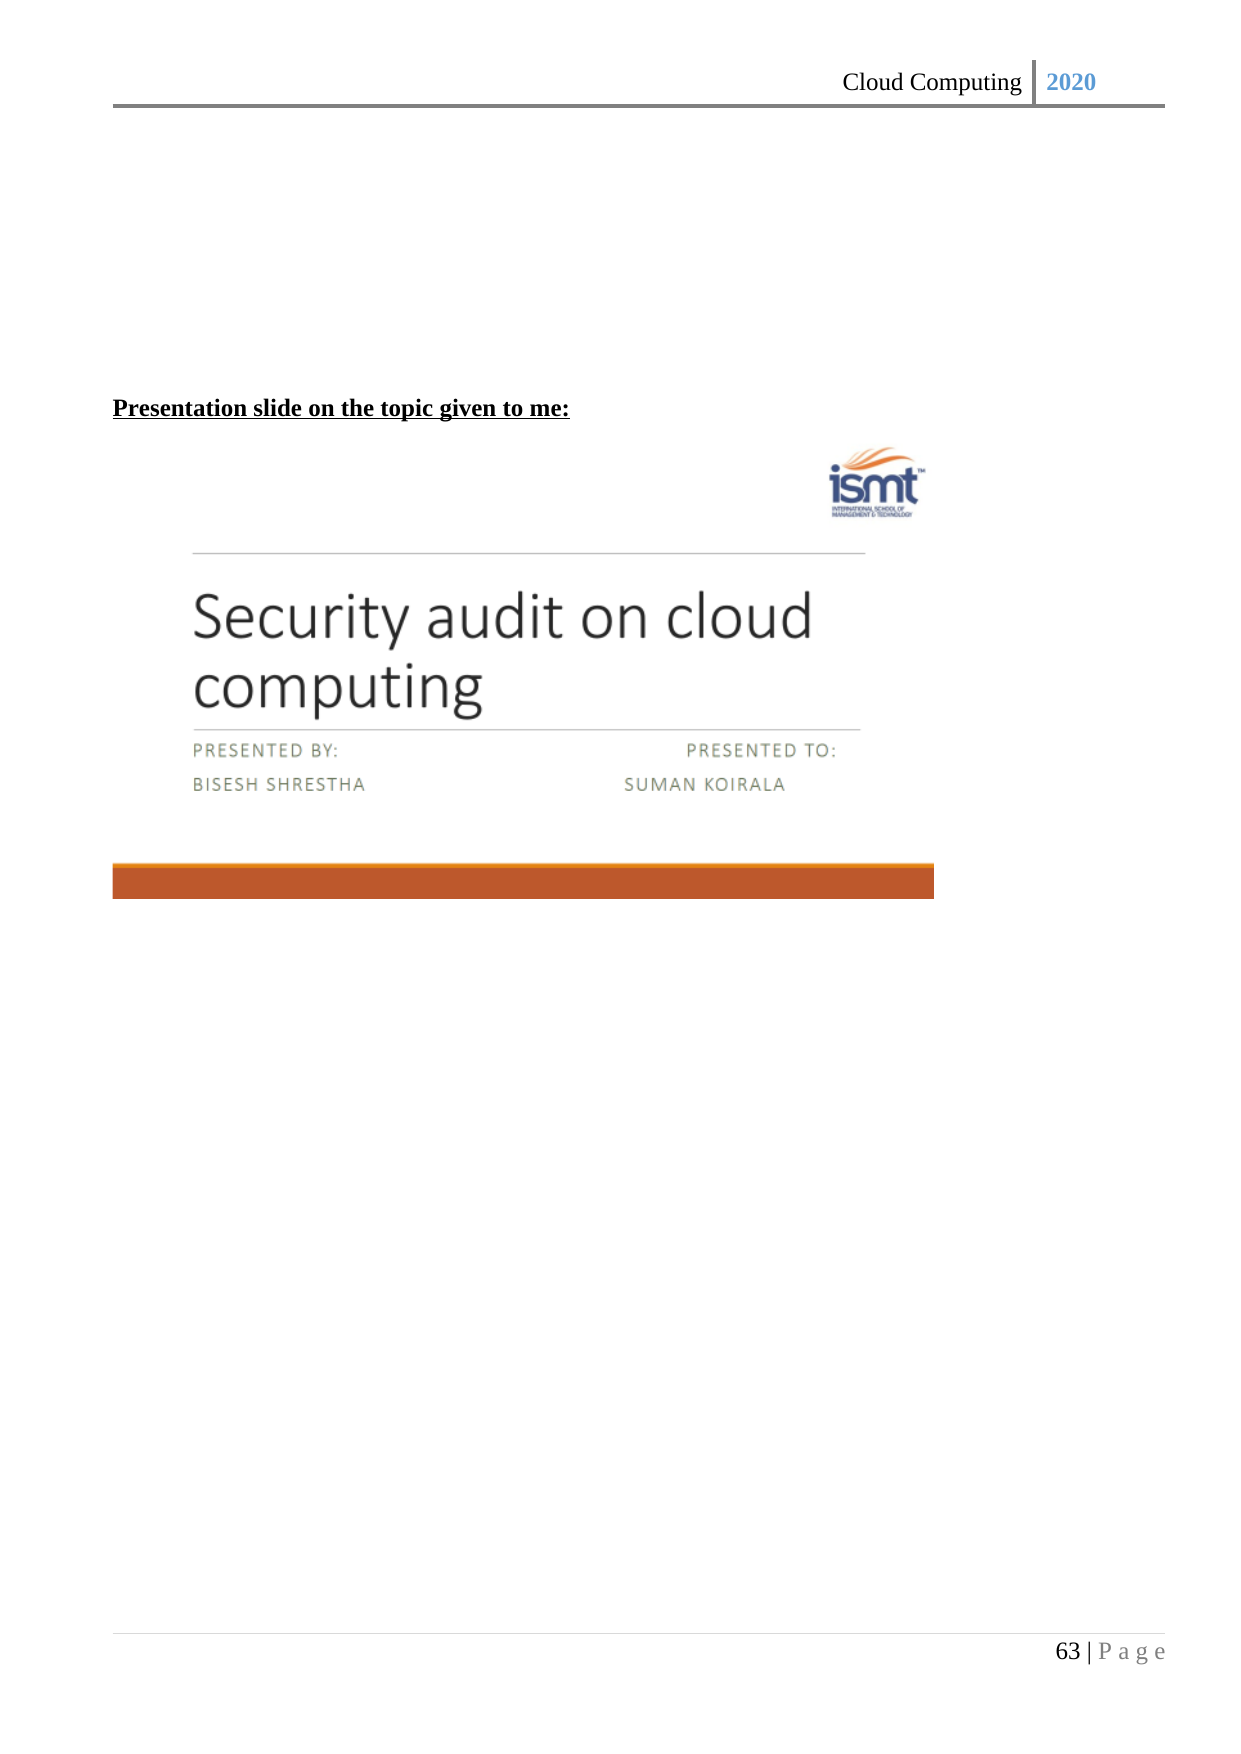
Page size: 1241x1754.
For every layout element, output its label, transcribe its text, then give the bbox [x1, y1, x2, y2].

picture [112, 436, 934, 899]
subtitle Presentation slide on the topic given to me: [112, 393, 1165, 422]
